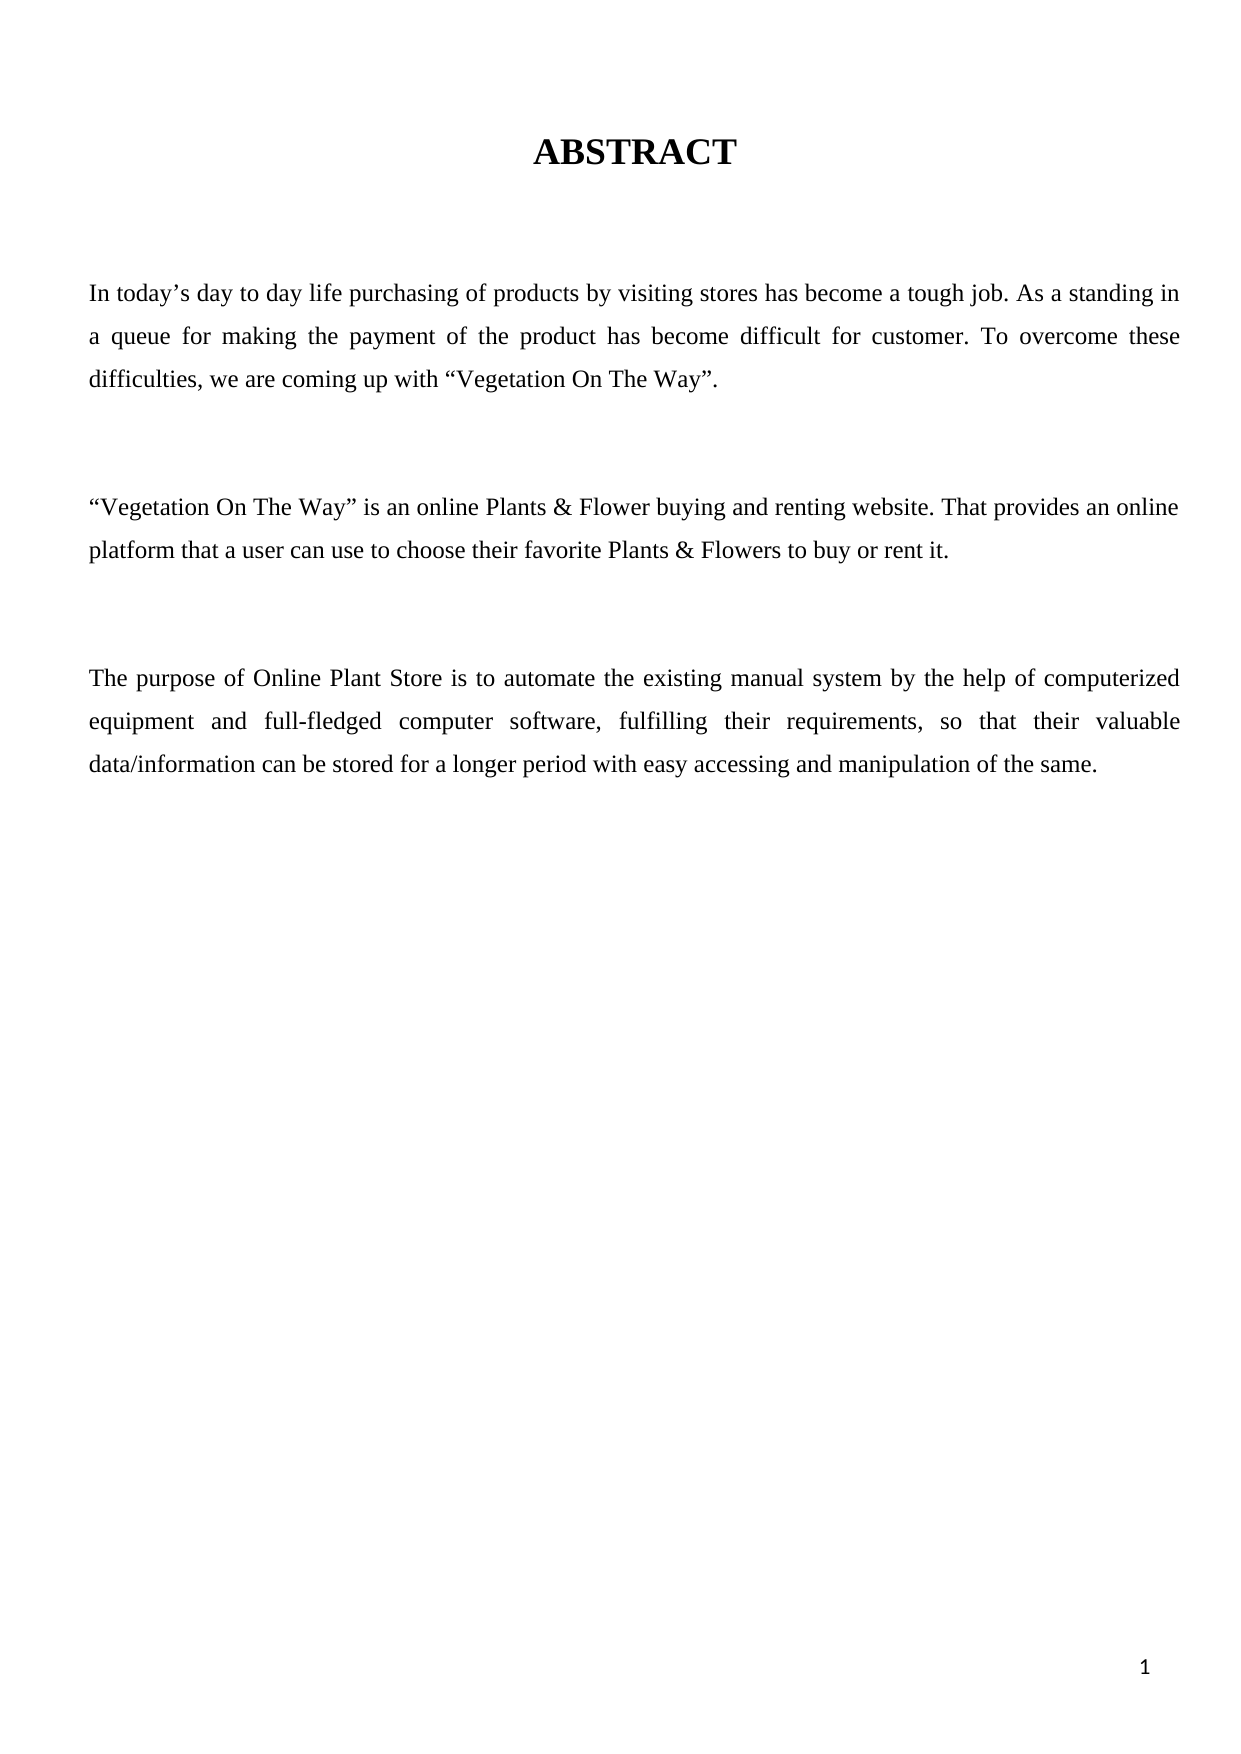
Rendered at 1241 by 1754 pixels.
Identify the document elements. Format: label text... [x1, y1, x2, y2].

text In today’s day to day life purchasing of products by visiting stores has become a tough job. As a standing in a queue for making the payment of the product has become difficult for customer. To overcome these difficulties, we are coming up with “Vegetation On The Way”. [89, 278, 1181, 393]
text The purpose of Online Plant Store is to automate the existing manual system by the help of computerized equipment and full-fledged computer software, fulfilling their requirements, so that their valuable data/information can be stored for a longer period with easy accessing and manipulation of the same. [89, 663, 1181, 778]
text ABSTRACT [89, 130, 1181, 173]
text “Vegetation On The Way” is an online Plants & Flower buying and renting website. That provides an online platform that a user can use to choose their favorite Plants & Flowers to buy or rent it. [89, 492, 1181, 564]
